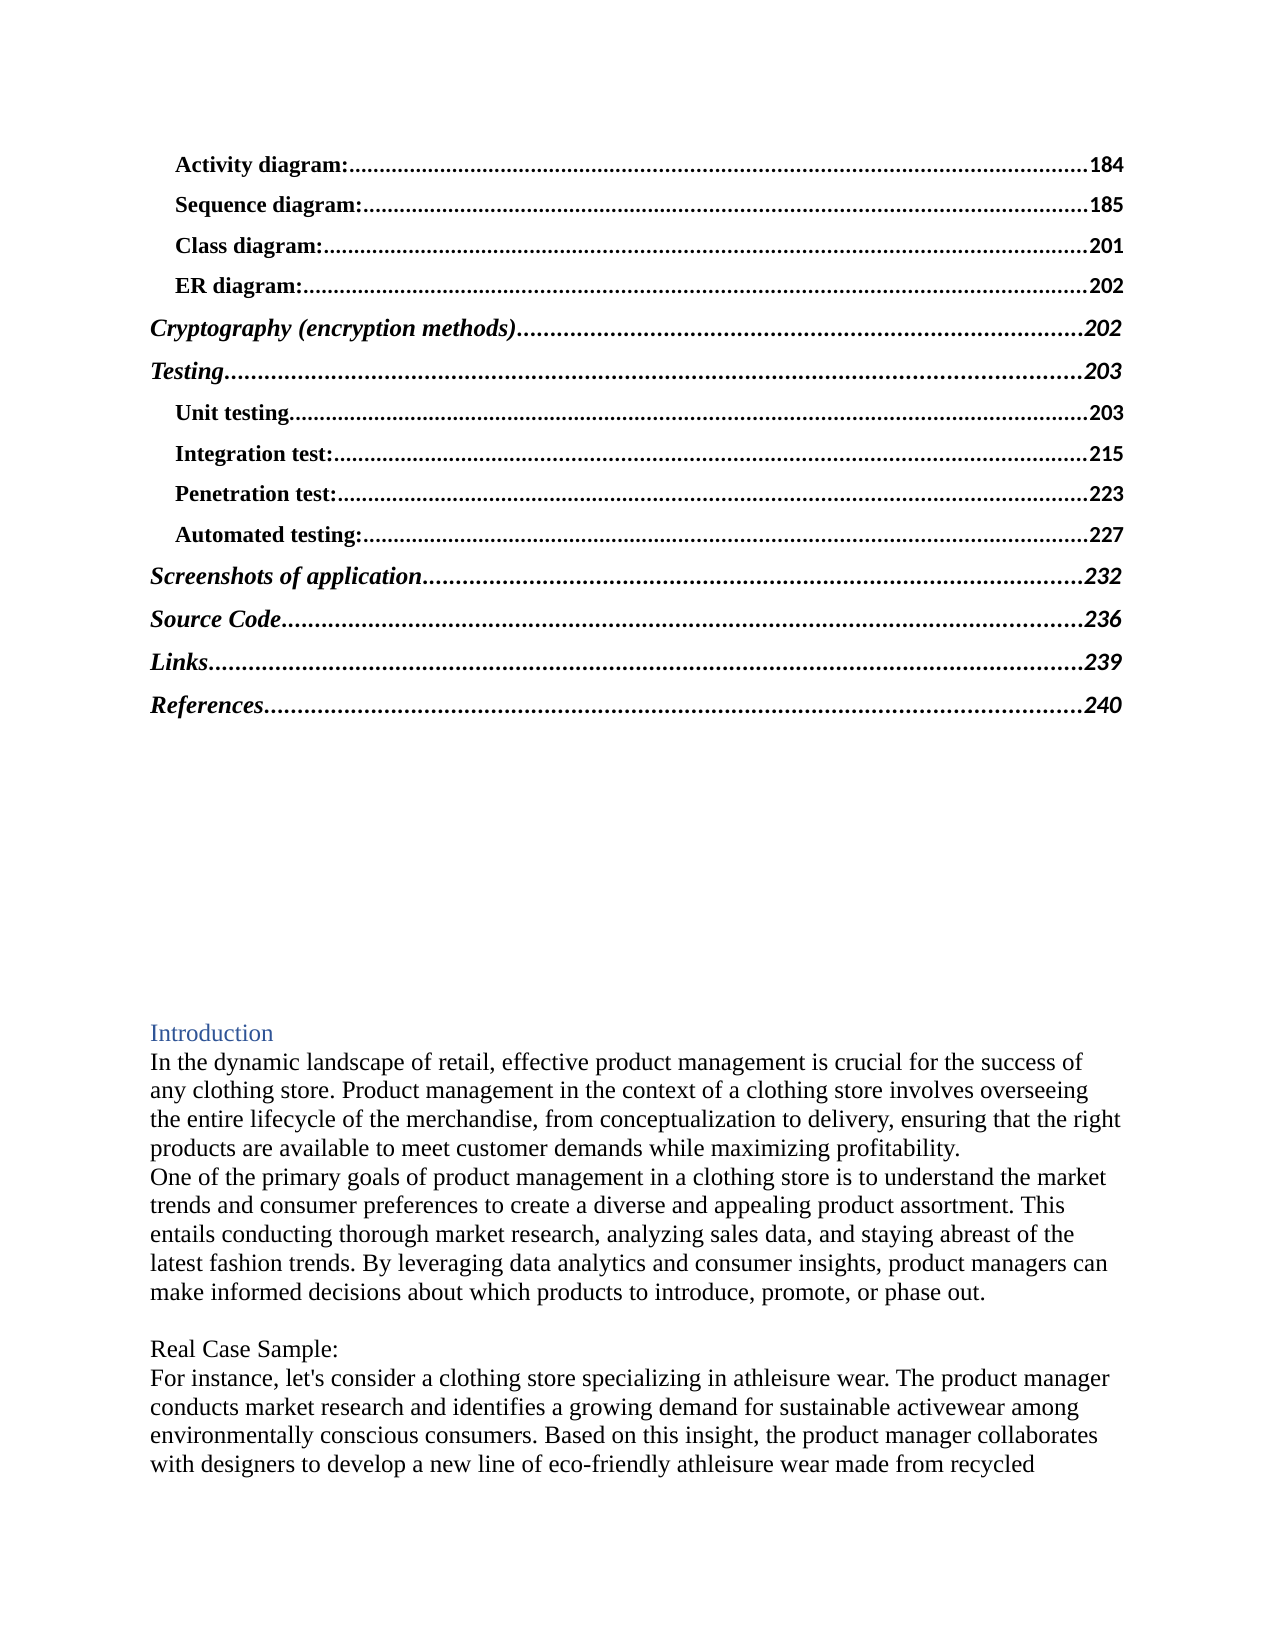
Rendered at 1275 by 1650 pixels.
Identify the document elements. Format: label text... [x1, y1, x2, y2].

text One of the primary goals of product management in a clothing store is to understand the market trends and consumer preferences to create a diverse and appealing product assortment. This entails conducting thorough market research, analyzing sales data, and staying abreast of the latest fashion trends. By leveraging data analytics and consumer insights, product managers can make informed decisions about which products to introduce, promote, or phase out. [150, 1162, 1125, 1305]
subtitle Introduction [150, 1018, 1125, 1047]
text In the dynamic landscape of retail, effective product management is crucial for the success of any clothing store. Product management in the context of a clothing store involves overseeing the entire lifecycle of the merchandise, from conceptualization to delivery, ensuring that the right products are available to meet customer demands while maximizing profitability. [150, 1047, 1125, 1162]
text Real Case Sample: [150, 1334, 1125, 1363]
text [150, 1363, 1125, 1478]
